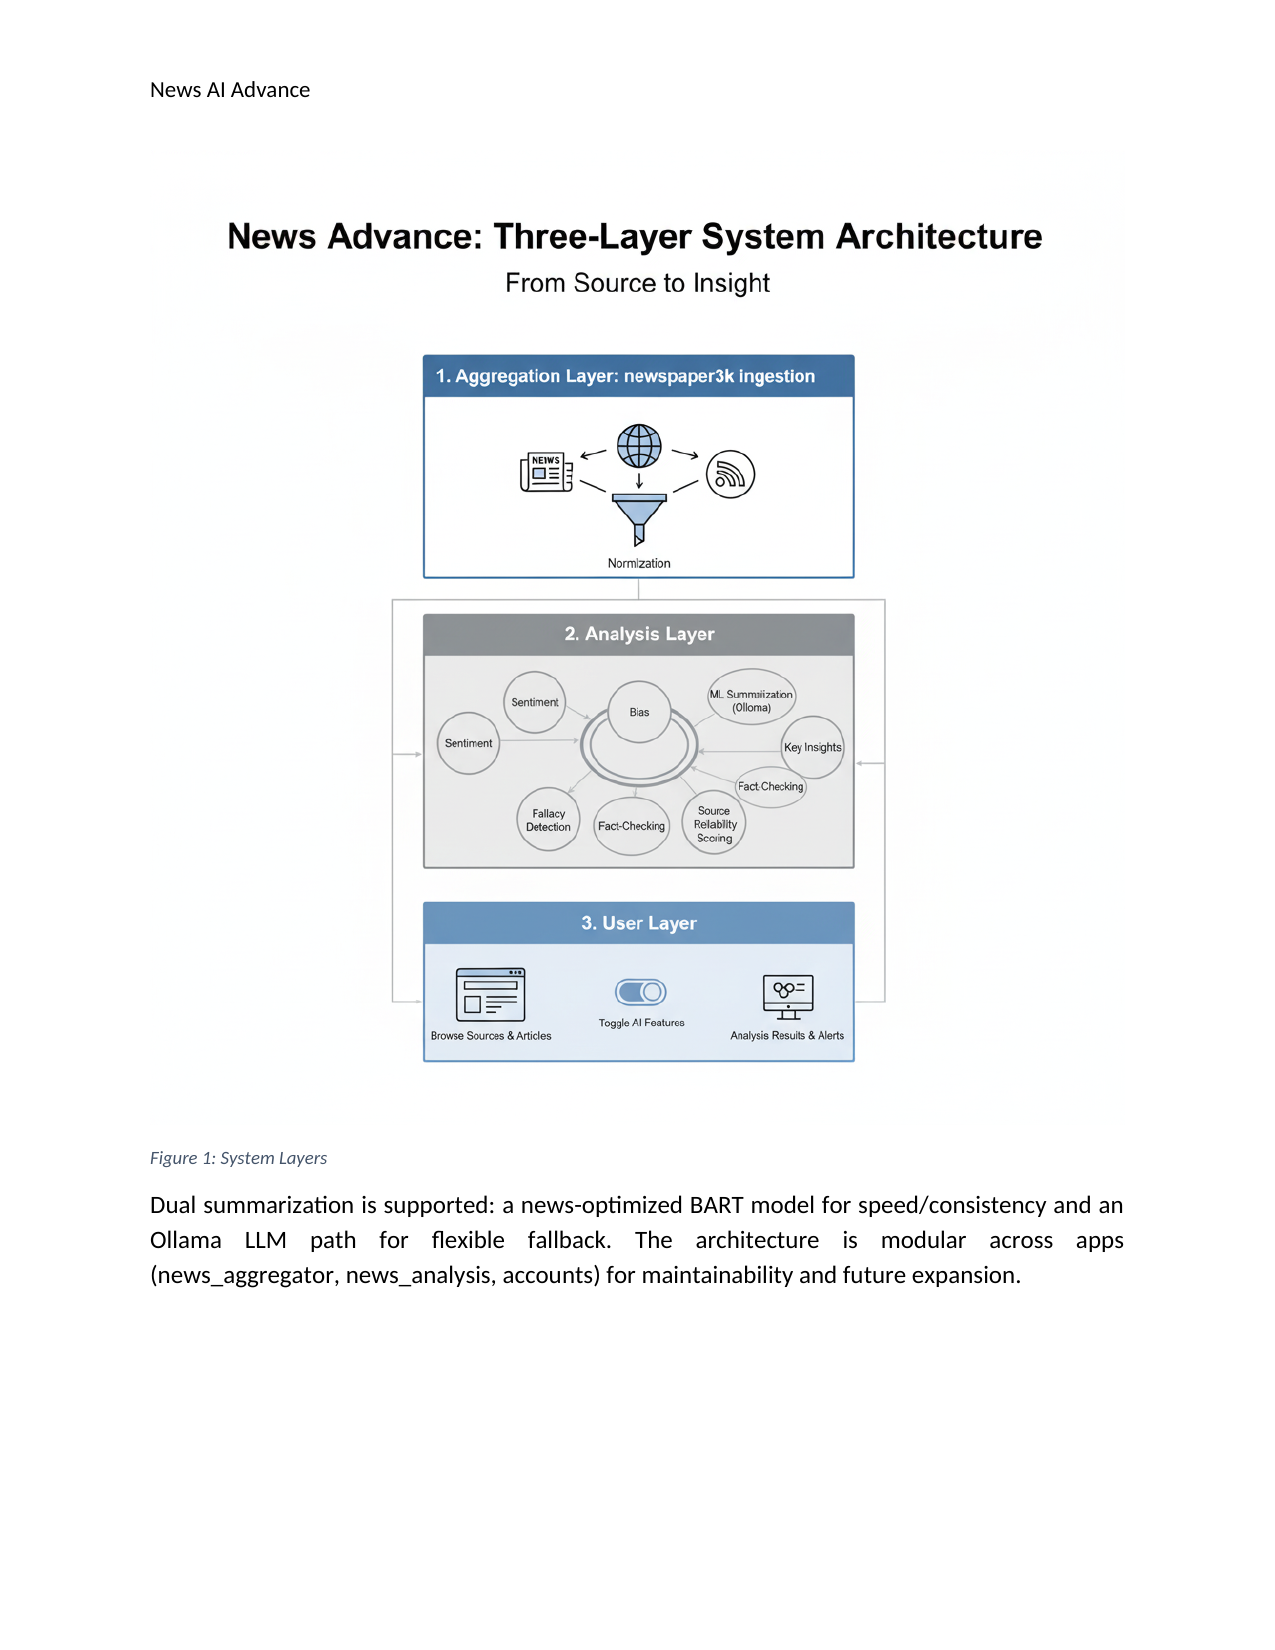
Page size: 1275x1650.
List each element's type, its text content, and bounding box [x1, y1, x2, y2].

text Dual summarization is supported: a news-optimized BART model for speed/consistency and an Ollama LLM path for flexible fallback. The architecture is modular across apps (news_aggregator, news_analysis, accounts) for maintainability and future expansion. [150, 1189, 1125, 1290]
text Figure 1: System Layers [150, 1146, 1125, 1169]
picture [150, 150, 1125, 1125]
